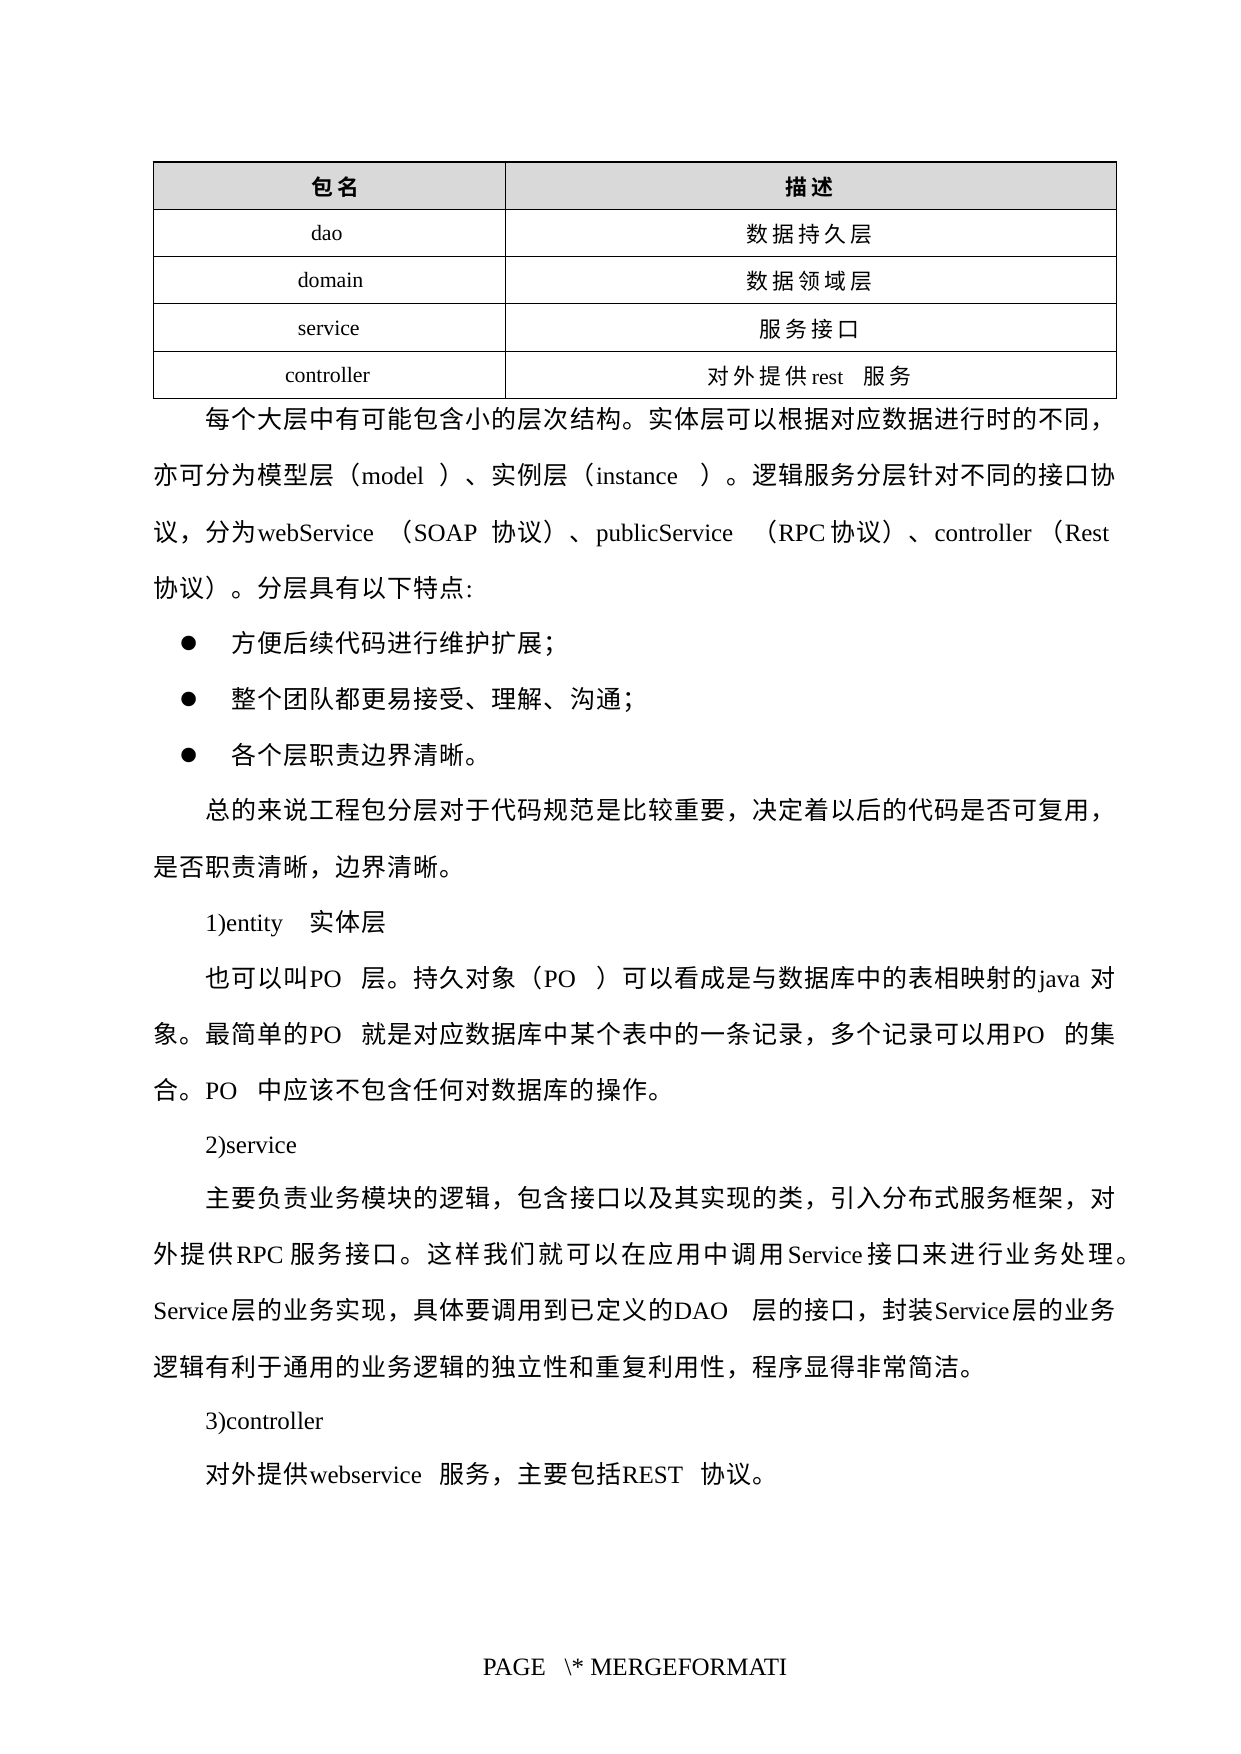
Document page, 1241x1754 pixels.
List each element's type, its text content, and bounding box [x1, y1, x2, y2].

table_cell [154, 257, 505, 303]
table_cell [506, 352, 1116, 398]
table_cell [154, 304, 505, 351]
list 方便后续代码进行维护扩展； [175, 623, 1117, 661]
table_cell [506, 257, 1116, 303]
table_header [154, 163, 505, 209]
list 各个层职责边界清晰。 [175, 734, 1117, 772]
list 整个团队都更易接受、理解、沟通； [175, 679, 1117, 716]
text 2)service [153, 1126, 1117, 1163]
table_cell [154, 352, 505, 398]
text 总的来说工程包分层对于代码规范是比较重要，决定着以后的代码是否可复用，是否职责清晰，边界清晰。 [153, 790, 1117, 884]
text 每个大层中有可能包含小的层次结构。实体层可以根据对应数据进行时的不同，亦可分为模型层（model）、实例层（instance）。逻辑服务分层针对不同的接口协议，分为webService（SOAP协议）、publicService（RPC协议）、controller（Rest协议）。分层具有以下特点: [153, 399, 1117, 605]
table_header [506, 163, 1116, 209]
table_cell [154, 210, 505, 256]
text 主要负责业务模块的逻辑，包含接口以及其实现的类，引入分布式服务框架，对外提供RPC服务接口。这样我们就可以在应用中调用Service接口来进行业务处理。Service层的业务实现，具体要调用到已定义的DAO层的接口，封装Service层的业务逻辑有利于通用的业务逻辑的独立性和重复利用性，程序显得非常简洁。 [153, 1178, 1117, 1384]
text 1)entity 实体层 [153, 902, 1117, 939]
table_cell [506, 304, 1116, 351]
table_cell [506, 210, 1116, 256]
text 3)controller [153, 1402, 1117, 1439]
text 也可以叫PO层。持久对象（PO）可以看成是与数据库中的表相映射的java对象。最简单的PO就是对应数据库中某个表中的一条记录，多个记录可以用PO的集合。PO中应该不包含任何对数据库的操作。 [153, 958, 1117, 1108]
text 对外提供webservice服务，主要包括REST协议。 [153, 1454, 1117, 1491]
